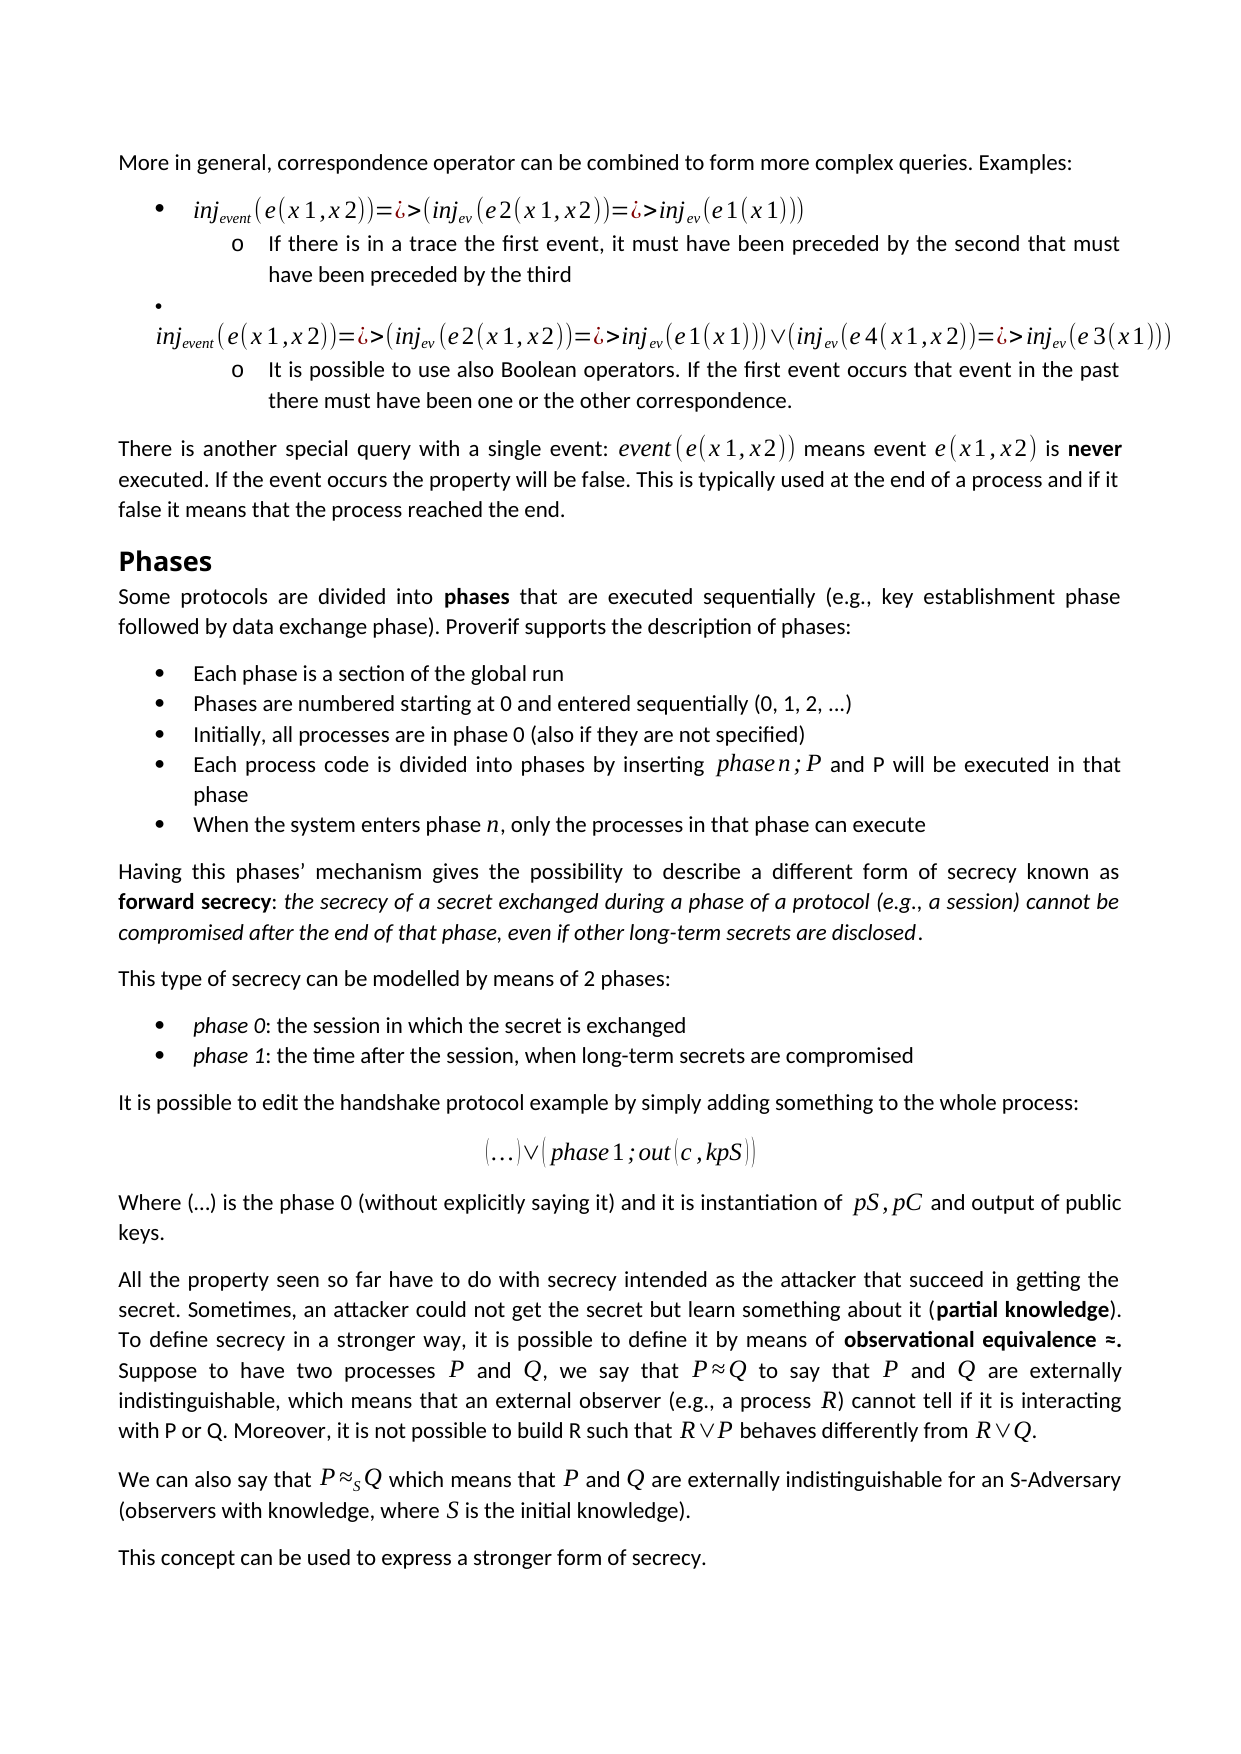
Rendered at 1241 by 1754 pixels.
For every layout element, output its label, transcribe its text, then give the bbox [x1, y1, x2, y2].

text Having this phases’ mechanism gives the possibility to describe a different form of secrecy known as forward secrecy: the secrecy of a secret exchanged during a phase of a protocol (e.g., a session) cannot be compromised after the end of that phase, even if other long-term secrets are disclosed. [118, 857, 1122, 946]
text Where (…) is the phase 0 (without explicitly saying it) and it is instantiation of and output of public keys. [118, 1188, 1122, 1246]
list Initially, all processes are in phase 0 (also if they are not specified) [156, 720, 1122, 748]
text It is possible to edit the handshake protocol example by simply adding something to the whole process: [118, 1088, 1122, 1116]
list Each phase is a section of the global run [156, 659, 1122, 687]
list When the system enters phase , only the processes in that phase can execute [156, 810, 1122, 838]
subtitle Phases [118, 542, 1122, 579]
text More in general, correspondence operator can be combined to form more complex queries. Examples: [118, 148, 1122, 176]
text This type of secrecy can be modelled by means of 2 phases: [118, 964, 1122, 992]
list phase 1: the time after the session, when long-term secrets are compromised [156, 1042, 1122, 1069]
list Phases are numbered starting at 0 and entered sequentially (0, 1, 2, ...) [156, 689, 1122, 717]
list If there is in a trace the first event, it must have been preceded by the second that must have been preceded by the third [231, 229, 1122, 288]
text Some protocols are divided into phases that are executed sequentially (e.g., key establishment phase followed by data exchange phase). Proverif supports the description of phases: [118, 582, 1122, 640]
text There is another special query with a single event: means event is never executed. If the event occurs the property will be false. This is typically used at the end of a process and if it false it means that the process reached the end. [118, 433, 1122, 523]
text All the property seen so far have to do with secrecy intended as the attacker that succeed in getting the secret. Sometimes, an attacker could not get the secret but learn something about it (partial knowledge). To define secrecy in a stronger way, it is possible to define it by means of observational equivalence ≈. Suppose to have two processes and , we say that to say that and are externally indistinguishable, which means that an external observer (e.g., a process ) cannot tell if it is interacting with P or Q. Moreover, it is not possible to build R such that behaves differently from . [118, 1265, 1122, 1444]
list phase 0: the session in which the secret is exchanged [156, 1011, 1122, 1039]
list It is possible to use also Boolean operators. If the first event occurs that event in the past there must have been one or the other correspondence. [231, 355, 1122, 414]
list Each process code is divided into phases by inserting and P will be executed in that phase [156, 750, 1122, 808]
text We can also say that which means that and are externally indistinguishable for an S-Adversary (observers with knowledge, where is the initial knowledge). [118, 1463, 1122, 1525]
text This concept can be used to express a stronger form of secrecy. [118, 1543, 1122, 1572]
